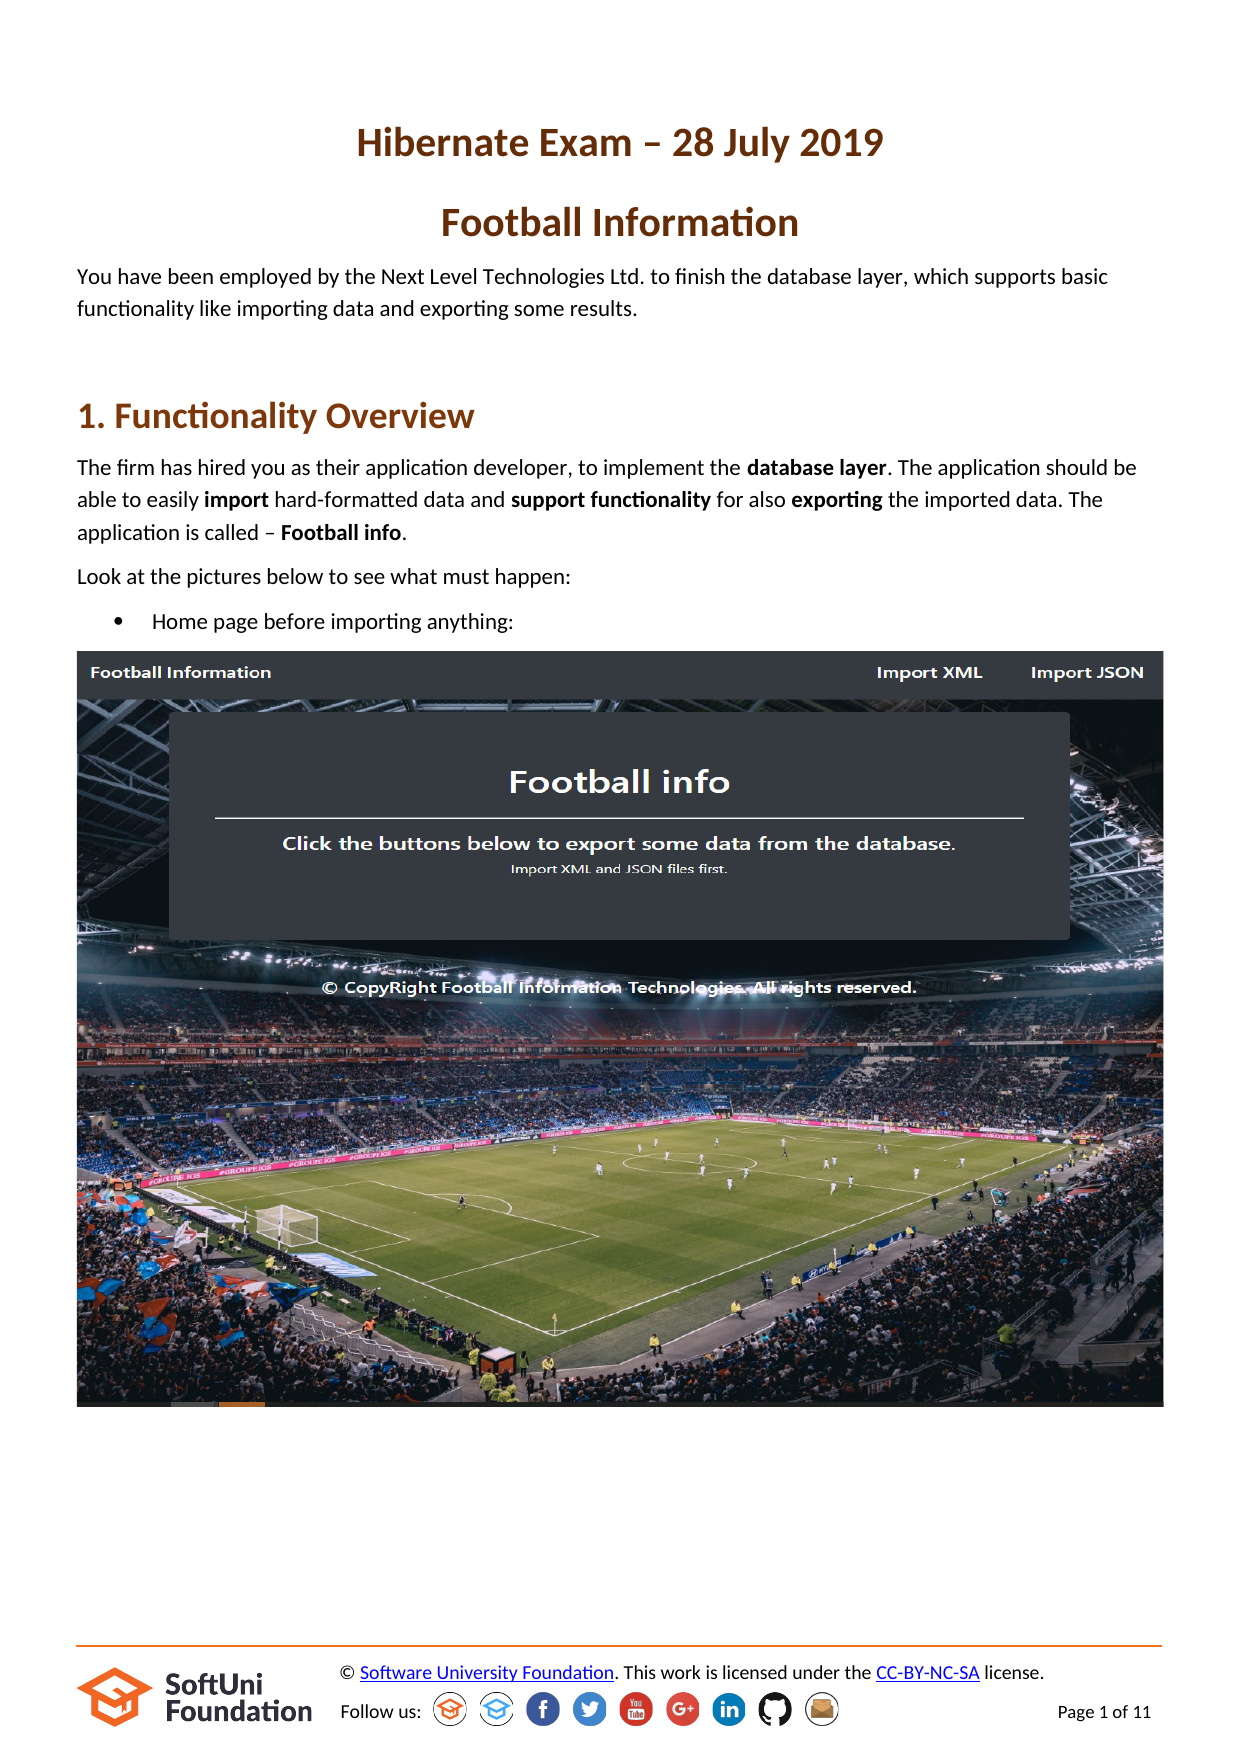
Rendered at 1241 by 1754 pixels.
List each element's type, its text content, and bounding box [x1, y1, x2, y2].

picture [666, 1692, 700, 1726]
picture [712, 1716, 722, 1726]
picture [76, 1667, 312, 1727]
picture [526, 1692, 560, 1726]
picture [712, 1693, 722, 1703]
subtitle Hibernate Exam – 28 July 2019 [77, 116, 1163, 167]
picture [619, 1692, 653, 1726]
list Home page before importing anything: [114, 607, 1163, 635]
text You have been employed by the Next Level Technologies Ltd. to finish the database layer, which supports basic functionality like importing data and exporting some results. [77, 262, 1163, 322]
picture [736, 1716, 746, 1726]
picture [727, 1707, 738, 1717]
text Look at the pictures below to see what must happen: [77, 562, 1163, 590]
subtitle Functionality Overview [77, 392, 1163, 438]
subtitle Football Information [77, 196, 1163, 246]
picture [573, 1692, 607, 1726]
text The firm has hired you as their application developer, to implement the database layer. The application should be able to easily import hard-formatted data and support functionality for also exporting the imported data. The application is called – Football info. [77, 453, 1163, 546]
picture [480, 1692, 513, 1726]
picture [76, 651, 1164, 1407]
picture [433, 1692, 467, 1726]
picture [758, 1692, 792, 1726]
picture [805, 1692, 839, 1726]
picture [736, 1693, 746, 1703]
